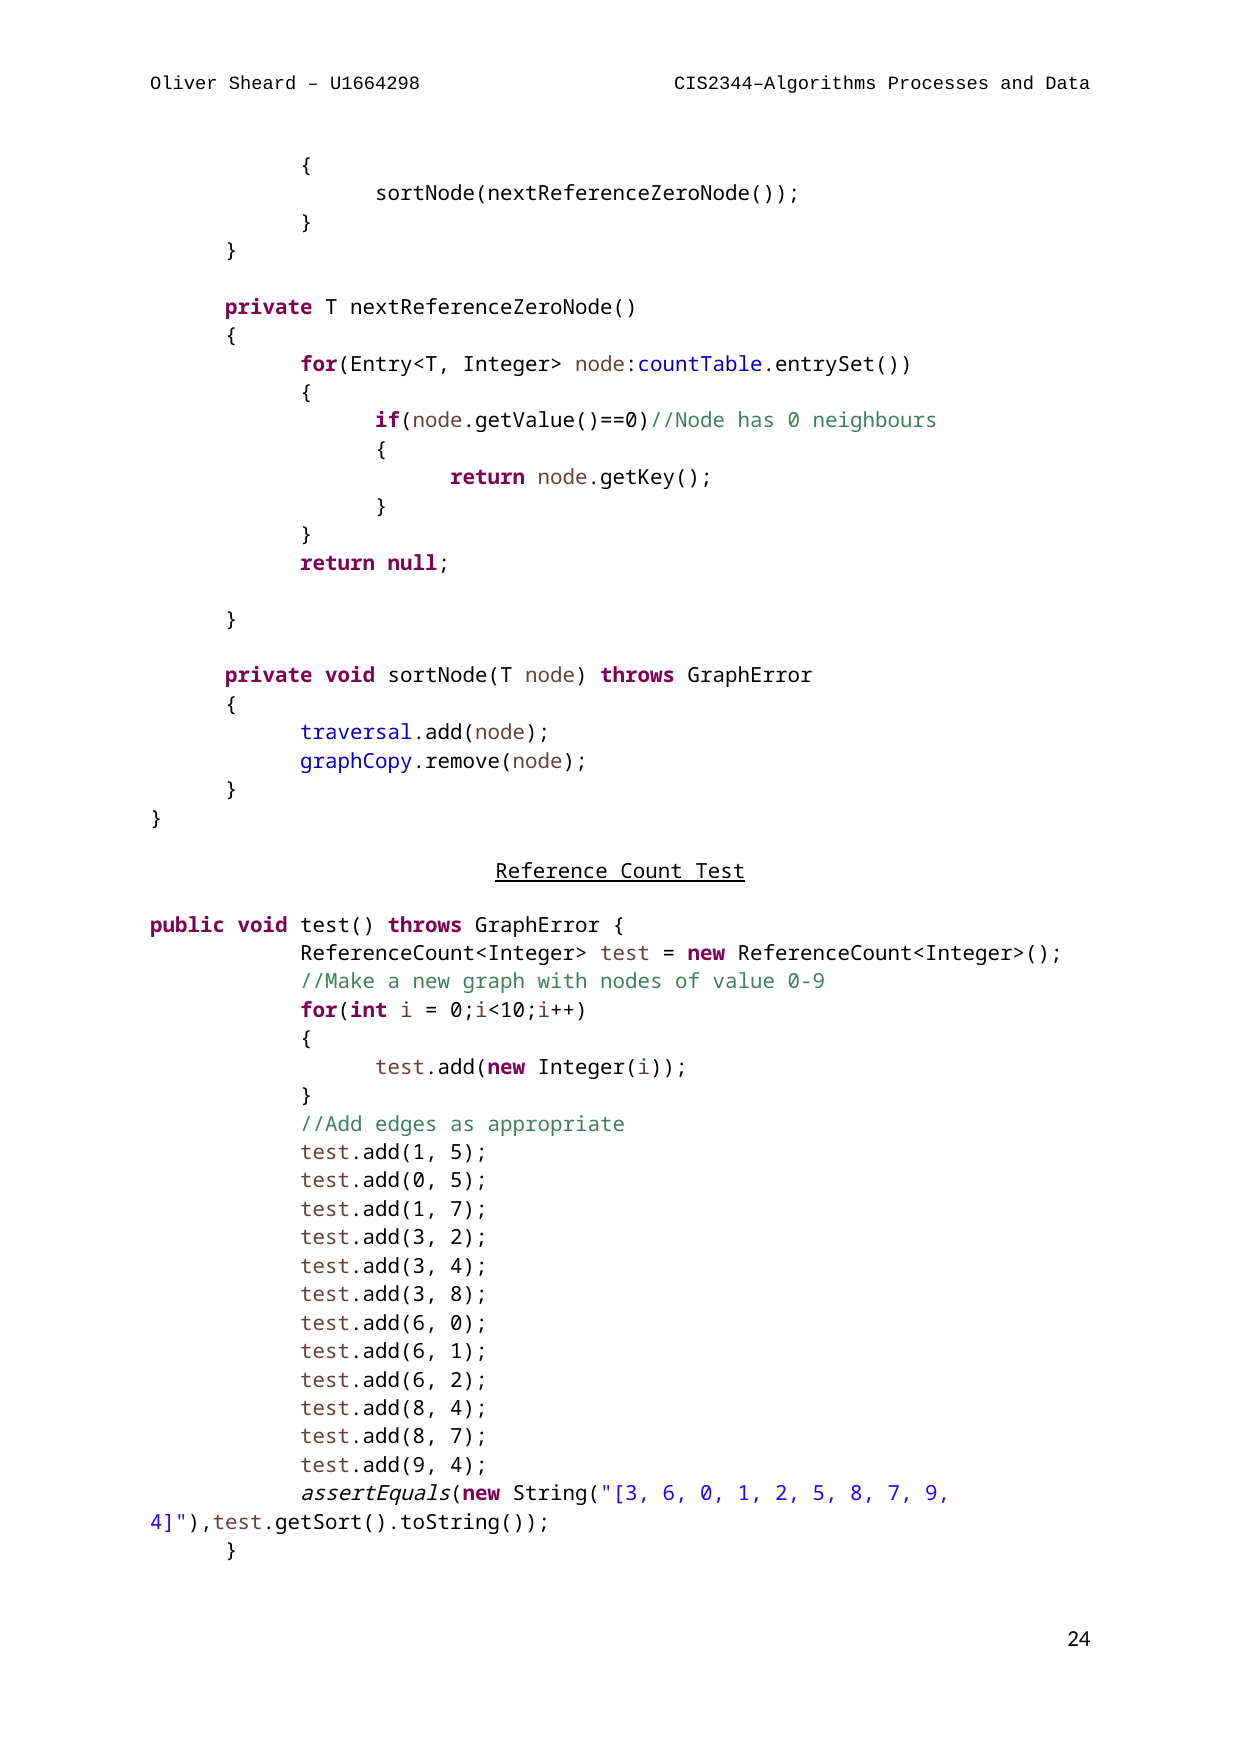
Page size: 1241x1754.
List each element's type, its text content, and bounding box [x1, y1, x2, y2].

text } [150, 491, 1090, 519]
text test.add(6, 1); [150, 1336, 1090, 1365]
text { [150, 150, 1090, 178]
text private void sortNode(T node) throws GraphError [150, 661, 1090, 689]
text test.add(3, 4); [150, 1251, 1090, 1279]
text } [150, 519, 1090, 548]
text test.add(0, 5); [150, 1166, 1090, 1194]
text test.add(9, 4); [150, 1450, 1090, 1478]
text { [150, 1023, 1090, 1052]
text //Make a new graph with nodes of value 0-9 [150, 967, 1090, 995]
text //Add edges as appropriate [150, 1109, 1090, 1137]
text test.add(3, 8); [150, 1279, 1090, 1308]
text private T nextReferenceZeroNode() [150, 292, 1090, 320]
text { [150, 377, 1090, 406]
text test.add(8, 4); [150, 1393, 1090, 1422]
text ReferenceCount<Integer> test = new ReferenceCount<Integer>(); [150, 938, 1090, 967]
text for(int i = 0;i<10;i++) [150, 995, 1090, 1023]
text { [150, 689, 1090, 717]
text } [150, 1080, 1090, 1109]
text return node.getKey(); [150, 462, 1090, 491]
text test.add(6, 0); [150, 1308, 1090, 1336]
text test.add(1, 7); [150, 1194, 1090, 1222]
text test.add(new Integer(i)); [150, 1052, 1090, 1080]
text if(node.getValue()==0)//Node has 0 neighbours [150, 406, 1090, 434]
text sortNode(nextReferenceZeroNode()); [150, 178, 1090, 207]
text Reference Count Test [150, 856, 1090, 885]
text public void test() throws GraphError { [150, 910, 1090, 938]
text { [150, 434, 1090, 462]
text test.add(8, 7); [150, 1422, 1090, 1450]
text } [150, 235, 1090, 264]
text { [150, 320, 1090, 349]
text } [150, 1535, 1090, 1564]
text } [150, 803, 1090, 831]
text for(Entry<T, Integer> node:countTable.entrySet()) [150, 349, 1090, 377]
text graphCopy.remove(node); [150, 746, 1090, 774]
text traversal.add(node); [150, 717, 1090, 746]
text test.add(1, 5); [150, 1137, 1090, 1166]
text return null; [150, 548, 1090, 576]
text } [150, 207, 1090, 235]
text test.add(3, 2); [150, 1222, 1090, 1251]
text assertEquals(new String("[3, 6, 0, 1, 2, 5, 8, 7, 9, 4]"),test.getSort().toString()); [150, 1478, 1090, 1535]
text } [150, 604, 1090, 633]
text } [150, 774, 1090, 803]
text test.add(6, 2); [150, 1365, 1090, 1393]
